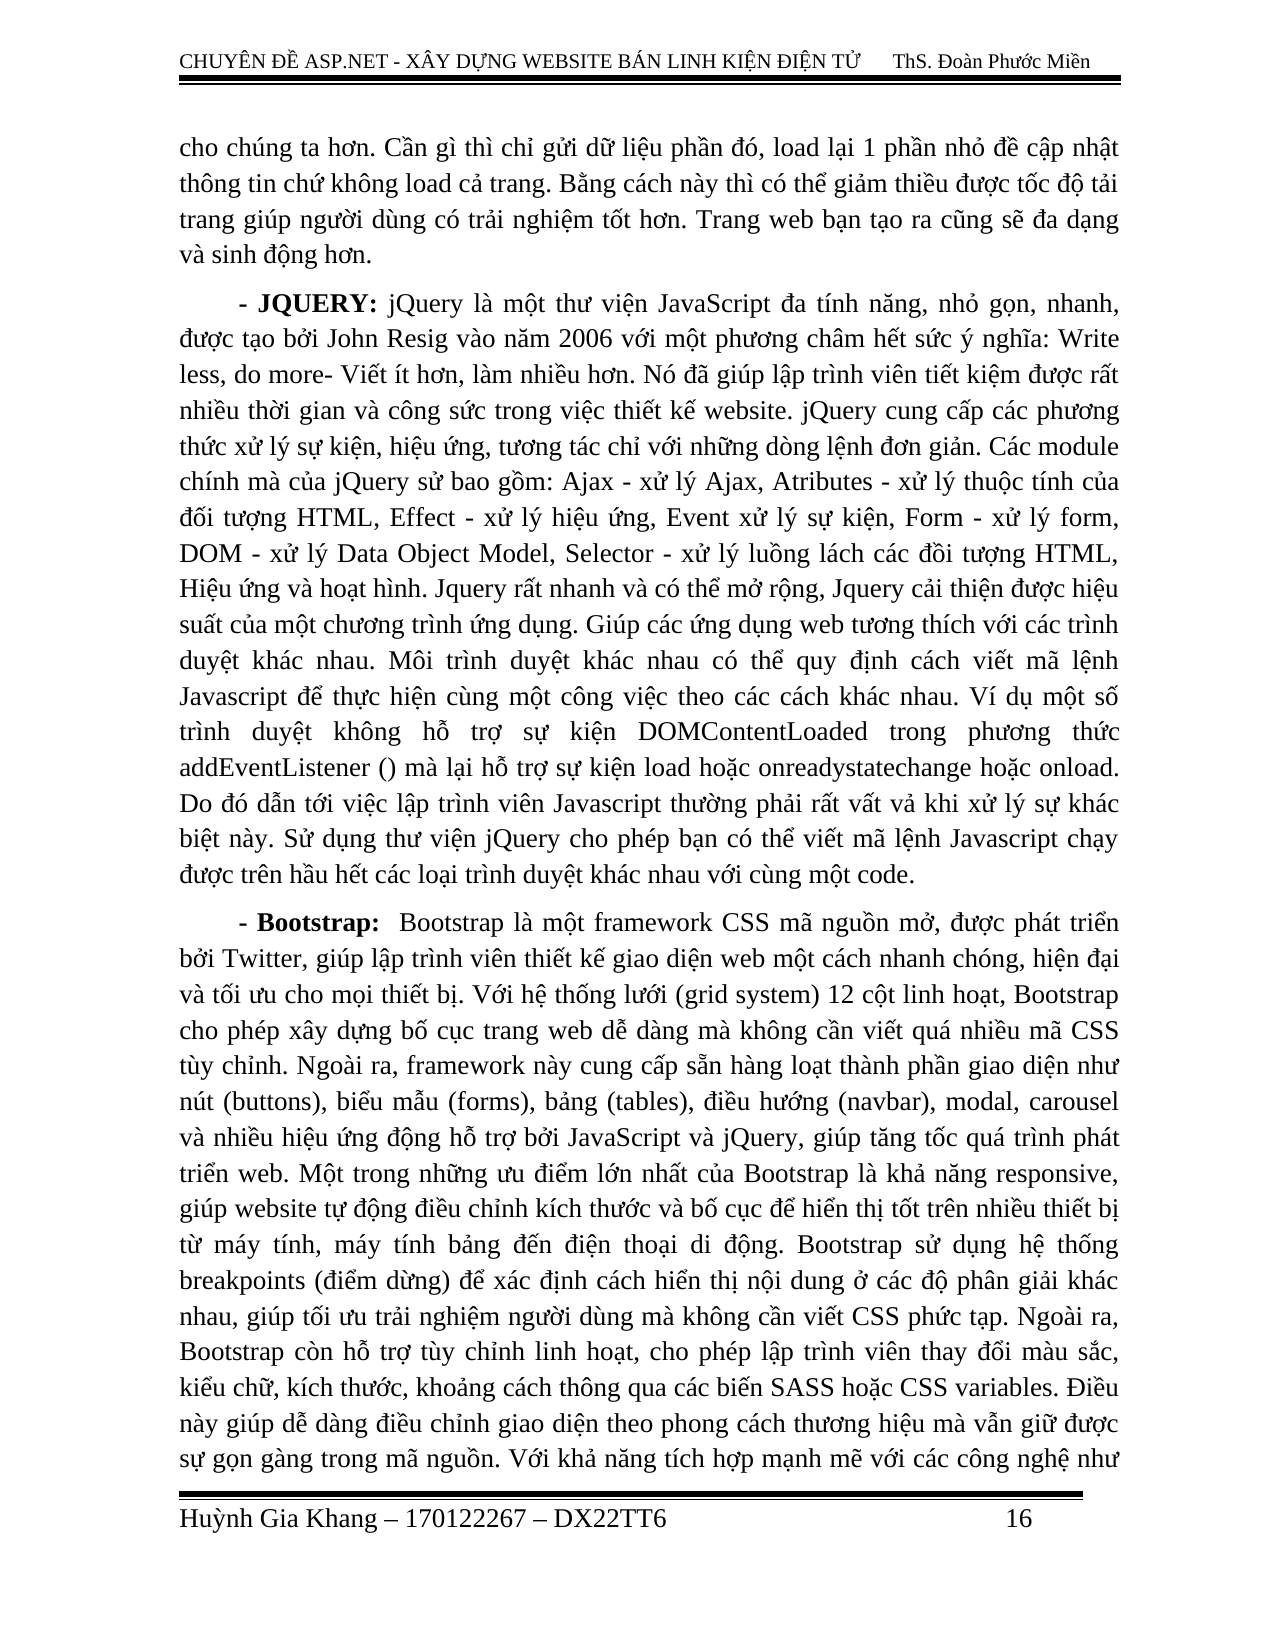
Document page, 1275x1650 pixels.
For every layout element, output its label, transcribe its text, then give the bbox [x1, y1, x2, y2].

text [179, 907, 1121, 1474]
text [179, 131, 1121, 269]
text - JQUERY: jQuery là một thư viện JavaScript đa tính năng, nhỏ gọn, nhanh, được tạo bởi John Resig vào năm 2006 với một phương châm hết sức ý nghĩa: Write less, do more- Viết ít hơn, làm nhiều hơn. Nó đã giúp lập trình viên tiết kiệm được rất nhiều thời gian và công sức trong việc thiết kế website. jQuery cung cấp các phương thức xử lý sự kiện, hiệu ứng, tương tác chỉ với những dòng lệnh đơn giản. Các module chính mà của jQuery sử bao gồm: Ajax - xử lý Ajax, Atributes - xử lý thuộc tính của đối tượng HTML, Effect - xử lý hiệu ứng, Event xử lý sự kiện, Form - xử lý form, DOM - xử lý Data Object Model, Selector - xử lý luồng lách các đồi tượng HTML, Hiệu ứng và hoạt hình. Jquery rất nhanh và có thể mở rộng, Jquery cải thiện được hiệu suất của một chương trình ứng dụng. Giúp các ứng dụng web tương thích với các trình duyệt khác nhau. Môi trình duyệt khác nhau có thể quy định cách viết mã lệnh Javascript để thực hiện cùng một công việc theo các cách khác nhau. Ví dụ một số trình duyệt không hỗ trợ sự kiện DOMContentLoaded trong phương thức addEventListener () mà lại hỗ trợ sự kiện load hoặc onreadystatechange hoặc onload. Do đó dẫn tới việc lập trình viên Javascript thường phải rất vất vả khi xử lý sự khác biệt này. Sử dụng thư viện jQuery cho phép bạn có thể viết mã lệnh Javascript chạy được trên hầu hết các loại trình duyệt khác nhau với cùng một code. [179, 287, 1121, 889]
